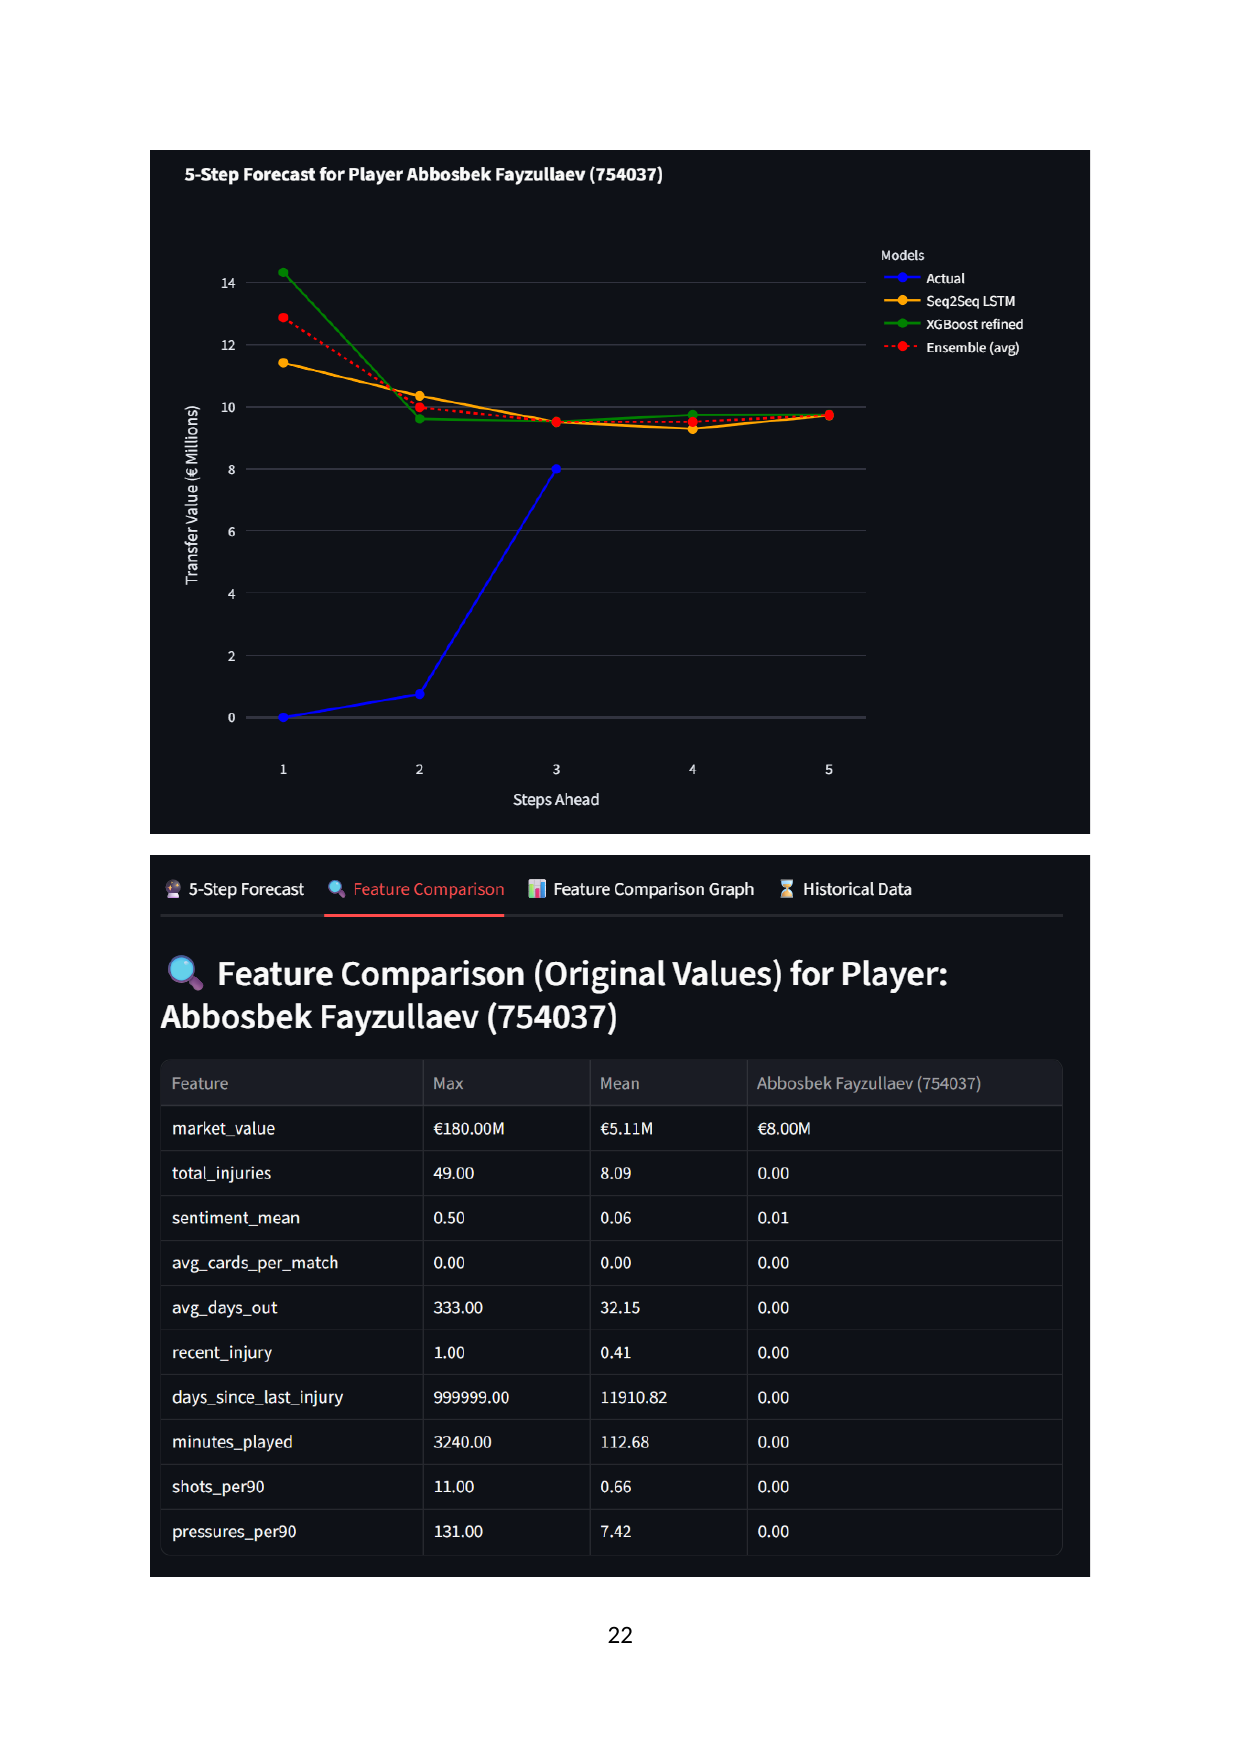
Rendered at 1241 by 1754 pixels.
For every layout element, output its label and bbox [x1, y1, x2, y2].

picture [150, 150, 1091, 834]
picture [150, 855, 1091, 1577]
